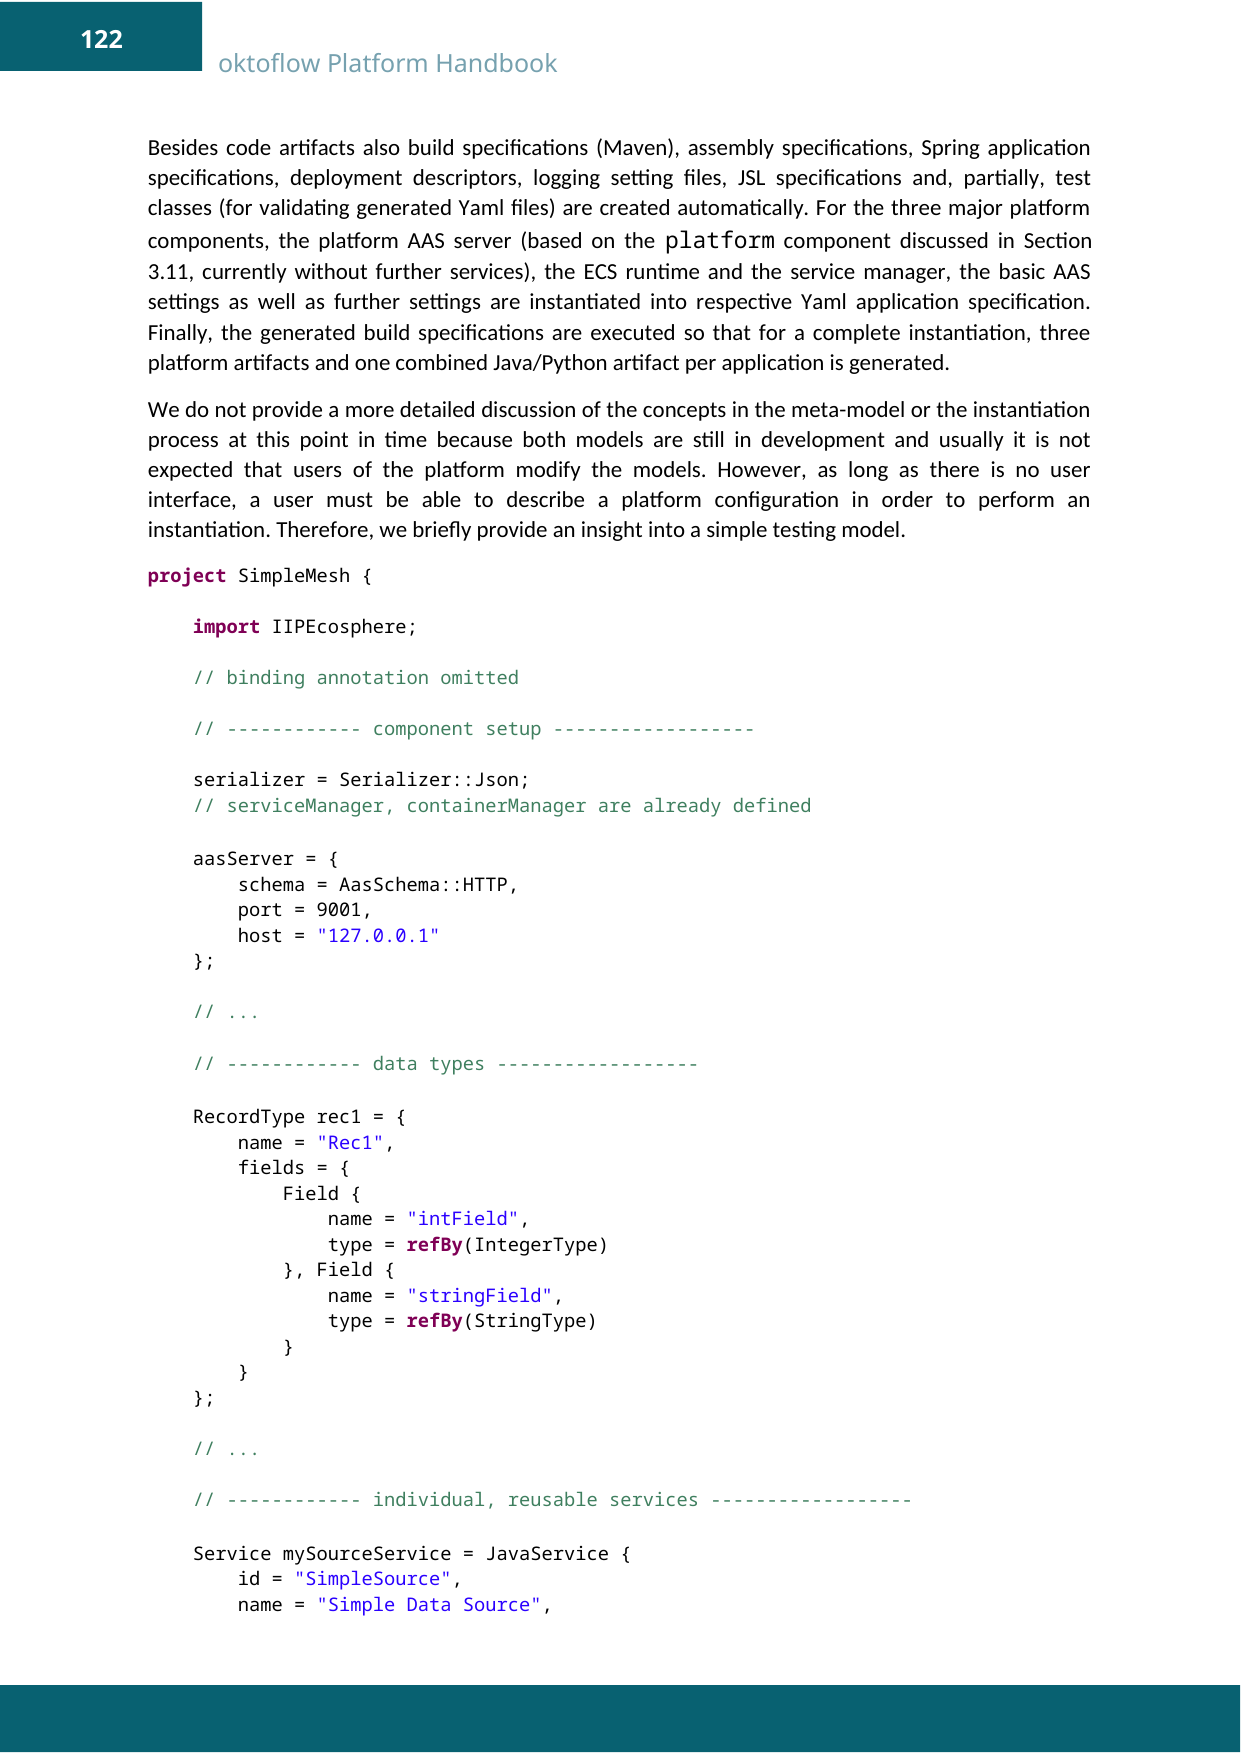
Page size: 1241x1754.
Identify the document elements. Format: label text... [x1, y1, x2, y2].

text Besides code artifacts also build specifications (Maven), assembly specifications, Spring application specifications, deployment descriptors, logging setting files, JSL specifications and, partially, test classes (for validating generated Yaml files) are created automatically. For the three major platform components, the platform AAS server (based on the platform component discussed in Section 3.11, currently without further services), the ECS runtime and the service manager, the basic AAS settings as well as further settings are instantiated into respective Yaml application specification. Finally, the generated build specifications are executed so that for a complete instantiation, three platform artifacts and one combined Java/Python artifact per application is generated. [148, 133, 1093, 376]
text }; [148, 948, 1093, 973]
text type = refBy(StringType) [148, 1308, 1093, 1333]
text } [148, 1359, 1093, 1384]
text schema = AasSchema::HTTP, [148, 871, 1093, 897]
text Service mySourceService = JavaService { [148, 1540, 1093, 1565]
text name = "Simple Data Source", [148, 1591, 1093, 1616]
text // ------------ data types ------------------ [148, 1050, 1093, 1075]
text import IIPEcosphere; [148, 613, 1093, 639]
text // binding annotation omitted [148, 664, 1093, 690]
text project SimpleMesh { [148, 562, 1093, 588]
text // ... [148, 1435, 1093, 1461]
text name = "Rec1", [148, 1129, 1093, 1154]
text port = 9001, [148, 897, 1093, 922]
text name = "stringField", [148, 1282, 1093, 1308]
text Field { [148, 1180, 1093, 1206]
text // ... [148, 999, 1093, 1024]
text name = "intField", [148, 1206, 1093, 1231]
text } [148, 1333, 1093, 1359]
text }; [148, 1384, 1093, 1410]
text serializer = Serializer::Json; [148, 767, 1093, 792]
text id = "SimpleSource", [148, 1565, 1093, 1591]
text fields = { [148, 1154, 1093, 1180]
text RecordType rec1 = { [148, 1103, 1093, 1129]
text We do not provide a more detailed discussion of the concepts in the meta-model or the instantiation process at this point in time because both models are still in development and usually it is not expected that users of the platform modify the models. However, as long as there is no user interface, a user must be able to describe a platform configuration in order to perform an instantiation. Therefore, we briefly provide an insight into a simple testing model. [148, 395, 1093, 544]
text host = "127.0.0.1" [148, 922, 1093, 948]
text aasServer = { [148, 846, 1093, 871]
text // ------------ individual, reusable services ------------------ [148, 1486, 1093, 1512]
text type = refBy(IntegerType) [148, 1231, 1093, 1257]
text }, Field { [148, 1257, 1093, 1282]
text // serviceManager, containerManager are already defined [148, 792, 1093, 818]
text // ------------ component setup ------------------ [148, 716, 1093, 741]
